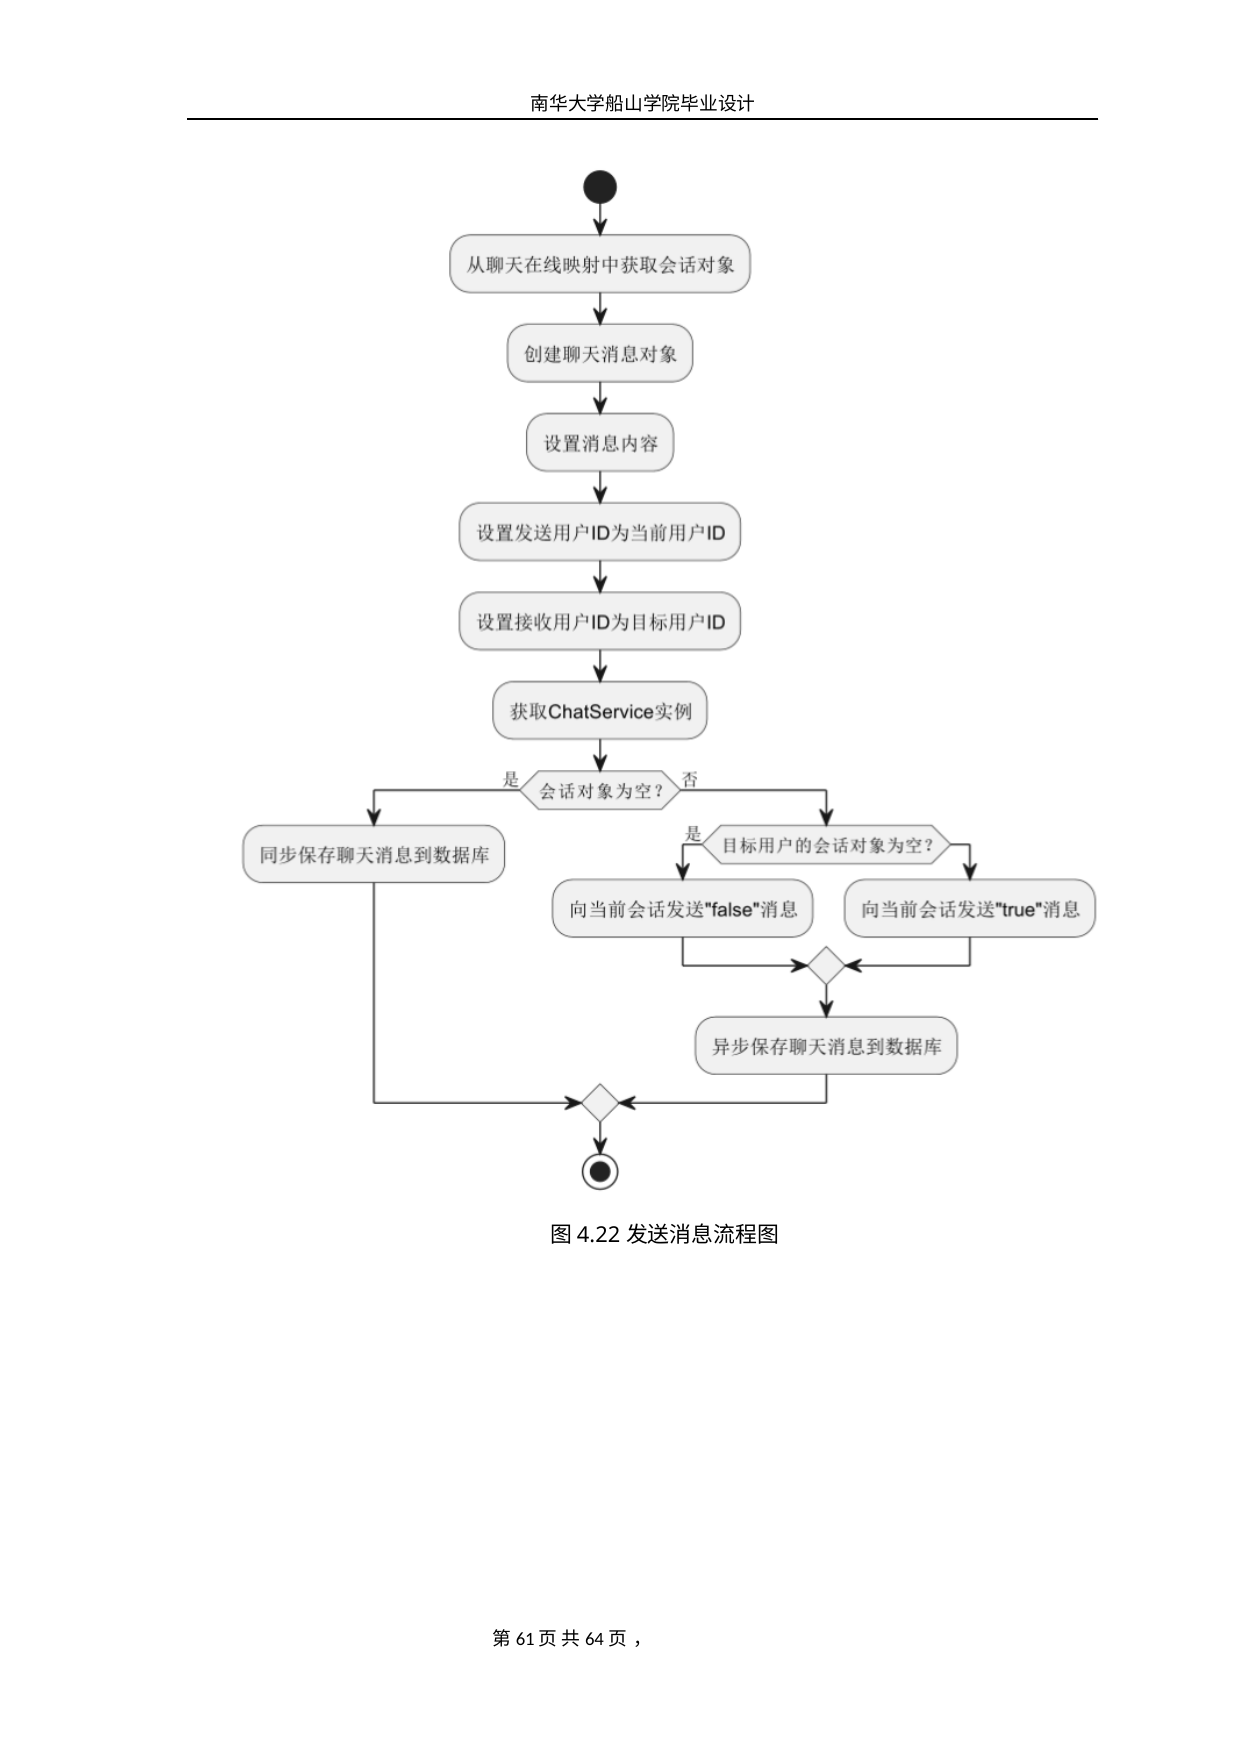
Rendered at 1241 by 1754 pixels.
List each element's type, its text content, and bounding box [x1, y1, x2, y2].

picture [232, 162, 1098, 1197]
list 图4.22 发送消息流程图 [187, 1217, 1098, 1250]
